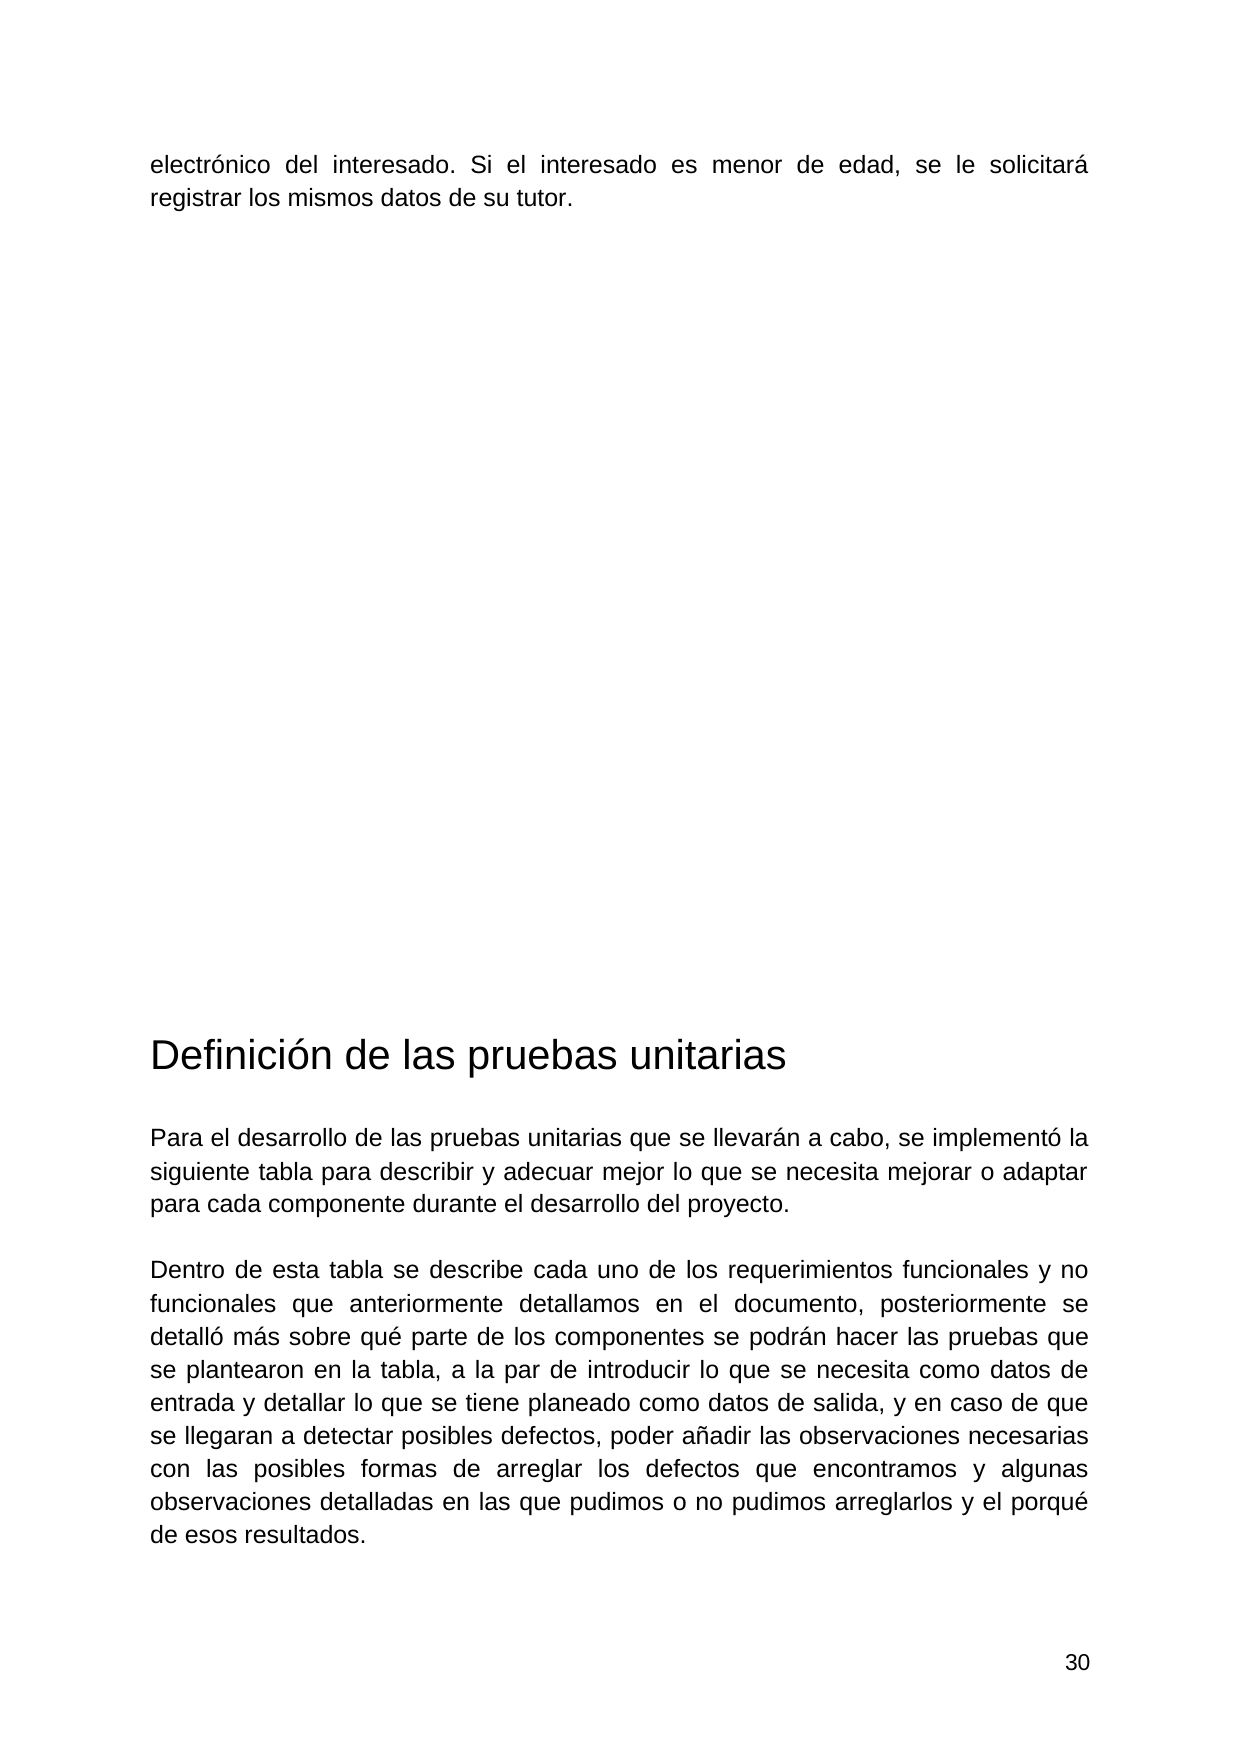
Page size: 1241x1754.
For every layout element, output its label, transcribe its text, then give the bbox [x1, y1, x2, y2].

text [150, 150, 1090, 212]
text Dentro de esta tabla se describe cada uno de los requerimientos funcionales y no funcionales que anteriormente detallamos en el documento, posteriormente se detalló más sobre qué parte de los componentes se podrán hacer las pruebas que se plantearon en la tabla, a la par de introducir lo que se necesita como datos de entrada y detallar lo que se tiene planeado como datos de salida, y en caso de que se llegaran a detectar posibles defectos, poder añadir las observaciones necesarias con las posibles formas de arreglar los defectos que encontramos y algunas observaciones detalladas en las que pudimos o no pudimos arreglarlos y el porqué de esos resultados. [150, 1256, 1090, 1548]
text Para el desarrollo de las pruebas unitarias que se llevarán a cabo, se implementó la siguiente tabla para describir y adecuar mejor lo que se necesita mejorar o adaptar para cada componente durante el desarrollo del proyecto. [150, 1123, 1090, 1218]
subtitle ​​Definición de las pruebas unitarias [150, 1030, 1090, 1078]
